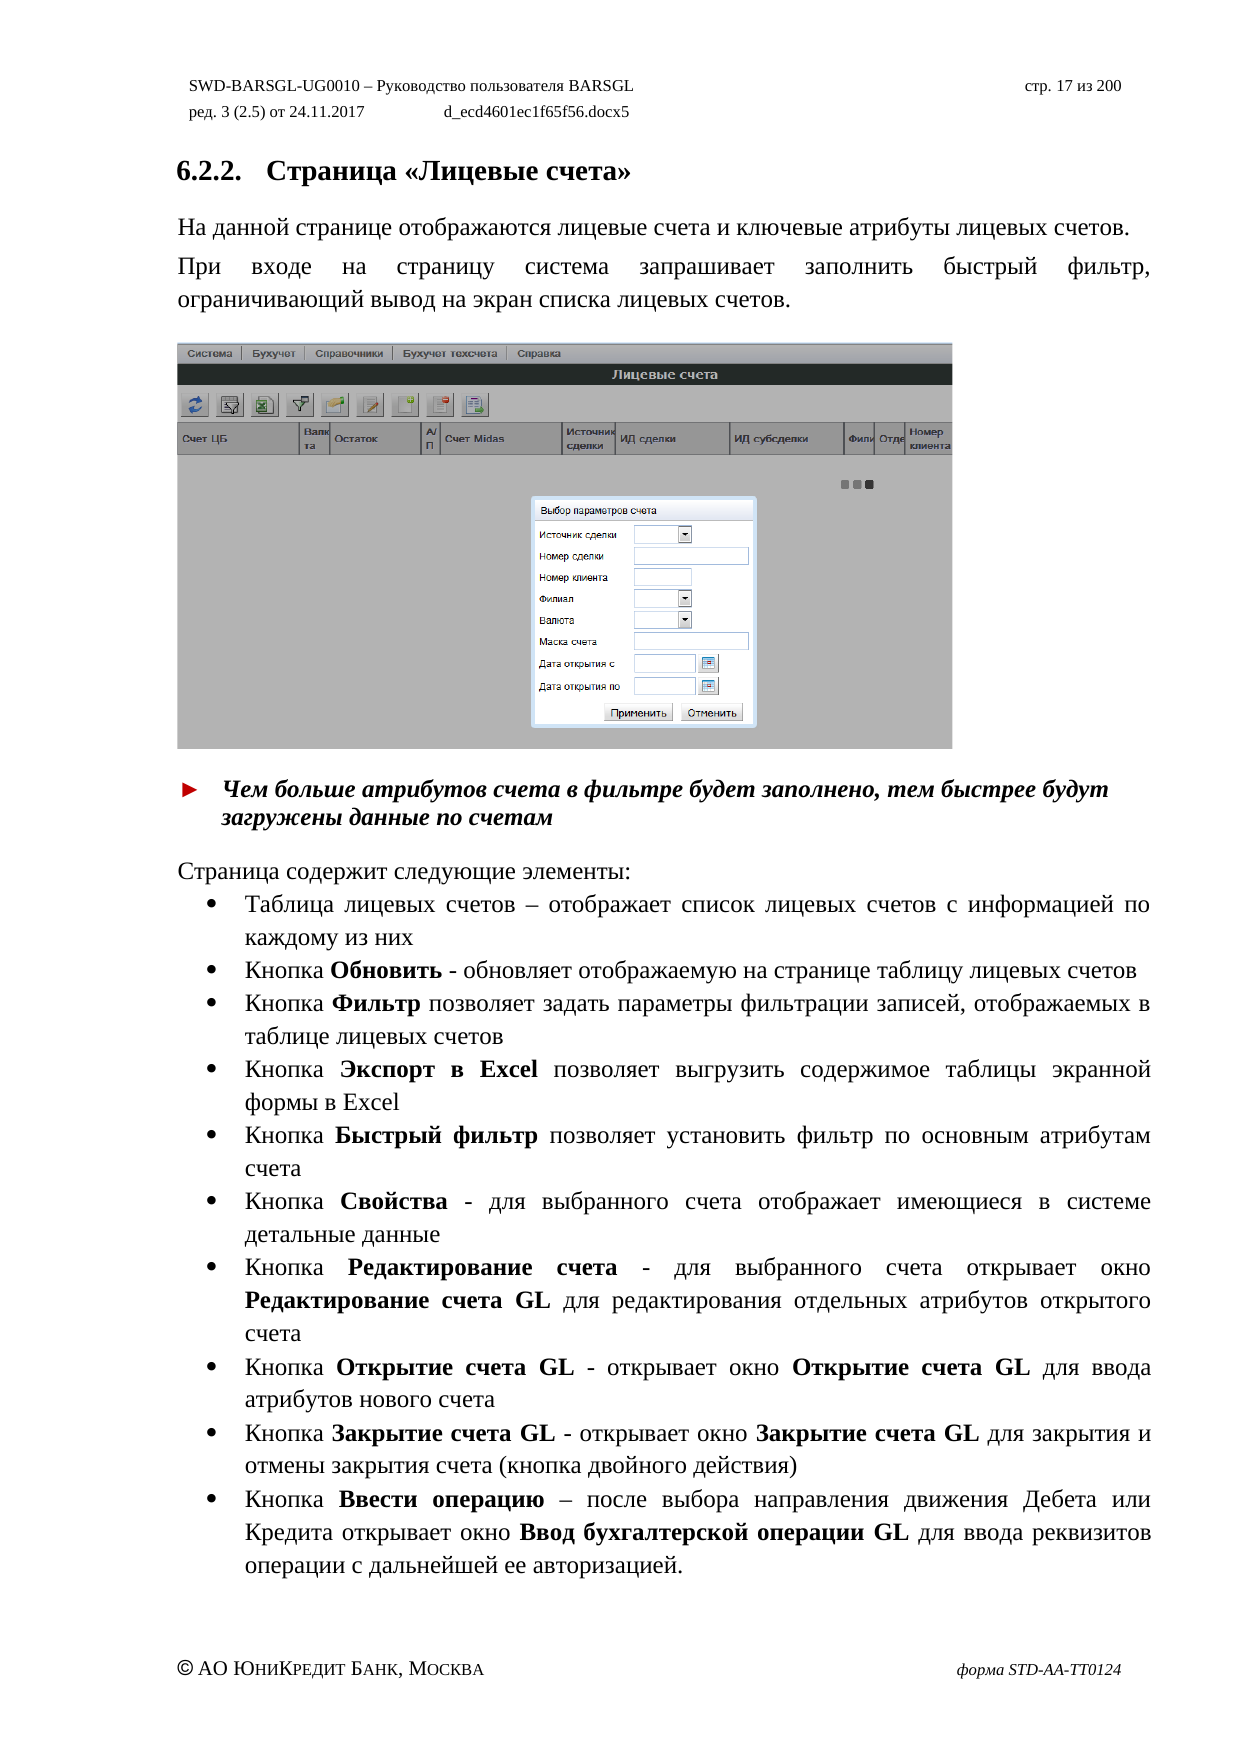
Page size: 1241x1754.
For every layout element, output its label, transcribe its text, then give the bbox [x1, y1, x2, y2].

list Кнопка Быстрый фильтр позволяет установить фильтр по основным атрибутам счета [207, 1120, 1152, 1182]
picture [177, 342, 953, 749]
list Кнопка Обновить - обновляет отображаемую на странице таблицу лицевых счетов [207, 955, 1152, 984]
list Кнопка Открытие счета GL - открывает окно Открытие счета GL для ввода атрибутов нового счета [207, 1352, 1152, 1413]
list Кнопка Фильтр позволяет задать параметры фильтрации записей, отображаемых в таблице лицевых счетов [207, 988, 1152, 1050]
text ► Чем больше атрибутов счета в фильтре будет заполнено, тем быстрее будут загружены данные по счетам [177, 774, 1152, 831]
list Таблица лицевых счетов – отображает список лицевых счетов с информацией по каждому из них [207, 889, 1152, 951]
list Кнопка Свойства - для выбранного счета отображает имеющиеся в системе детальные данные [207, 1186, 1152, 1248]
list Кнопка Ввести операцию – после выбора направления движения Дебета или Кредита открывает окно Ввод бухгалтерской операции GL для ввода реквизитов операции с дальнейшей ее авторизацией. [207, 1484, 1152, 1578]
list Кнопка Экспорт в Excel позволяет выгрузить содержимое таблицы экранной формы в Excel [207, 1054, 1152, 1116]
text При входе на страницу система запрашивает заполнить быстрый фильтр, ограничивающий вывод на экран списка лицевых счетов. [177, 251, 1152, 313]
list Кнопка Закрытие счета GL - открывает окно Закрытие счета GL для закрытия и отмены закрытия счета (кнопка двойного действия) [207, 1418, 1152, 1479]
subtitle Страница «Лицевые счета» [176, 153, 1152, 187]
text Страница содержит следующие элементы: [177, 856, 1152, 885]
list Кнопка Редактирование счета - для выбранного счета открывает окно Редактирование счета GL для редактирования отдельных атрибутов открытого счета [207, 1252, 1152, 1347]
text На данной странице отображаются лицевые счета и ключевые атрибуты лицевых счетов. [177, 212, 1152, 241]
